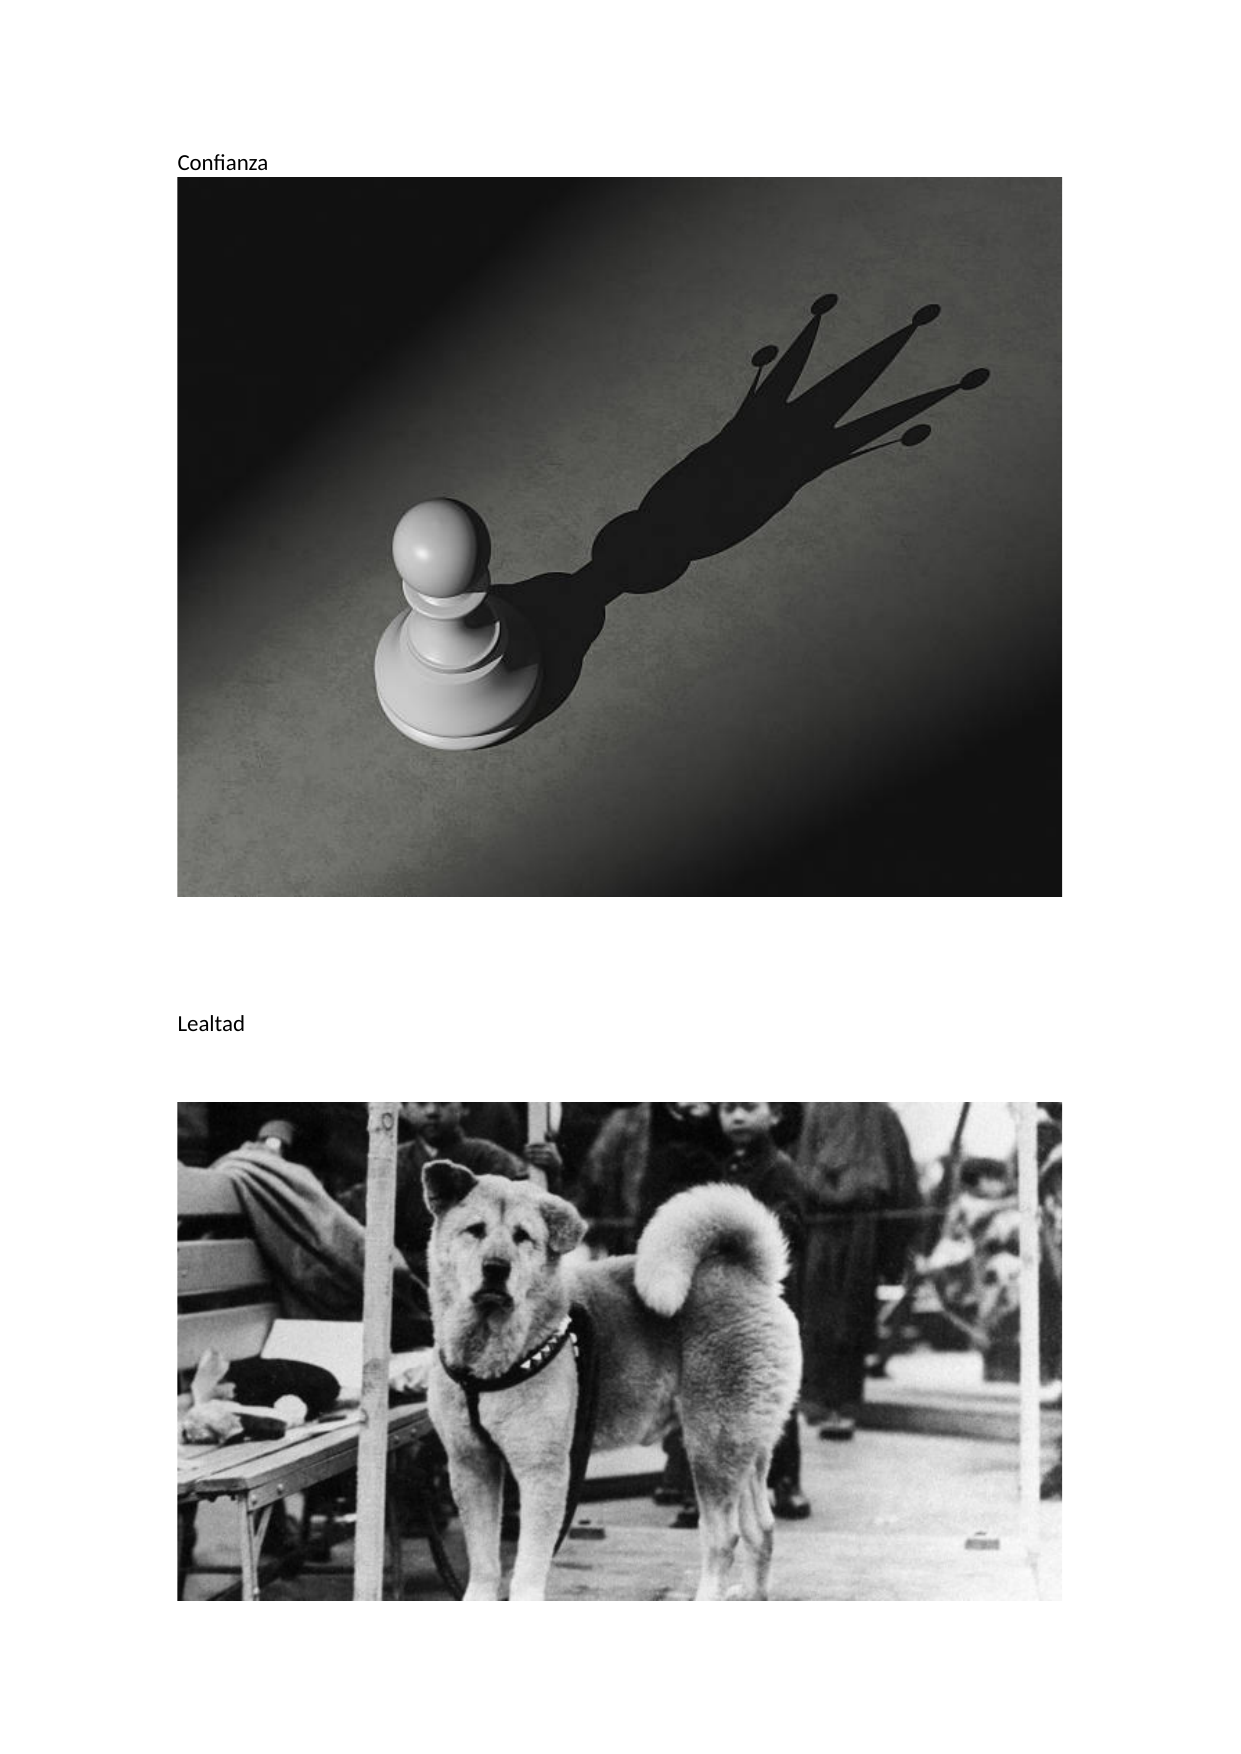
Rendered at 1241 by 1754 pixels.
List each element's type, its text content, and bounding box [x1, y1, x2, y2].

picture [177, 177, 1063, 897]
text Lealtad [177, 1009, 1063, 1037]
picture [177, 1102, 1063, 1601]
text Confianza [177, 148, 1063, 177]
